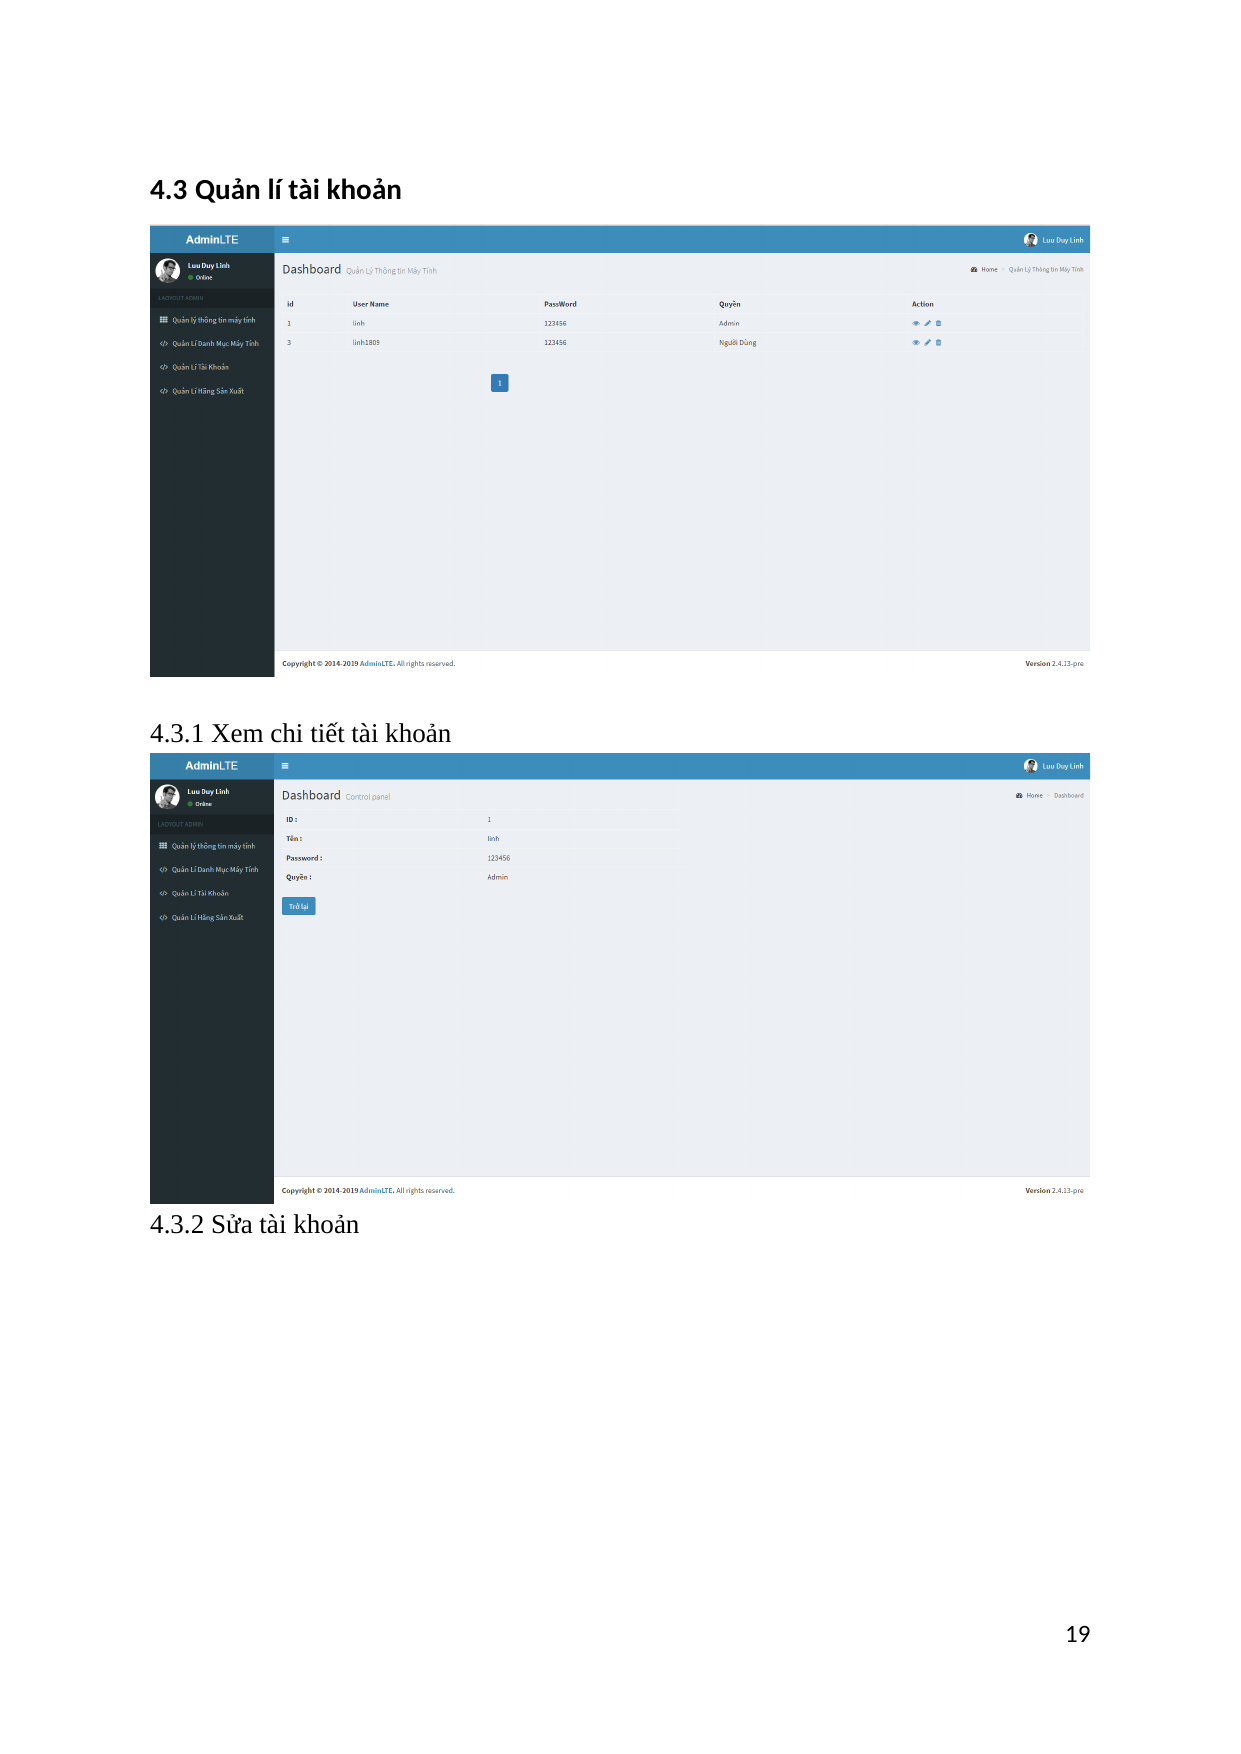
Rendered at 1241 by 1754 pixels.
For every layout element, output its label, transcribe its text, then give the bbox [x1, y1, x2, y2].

picture [150, 753, 1091, 1204]
text 4.3.1 Xem chi tiết tài khoản [150, 717, 1090, 748]
subtitle Quản lí tài khoản [150, 171, 1090, 206]
text 4.3.2 Sửa tài khoản [150, 1208, 1090, 1240]
picture [150, 224, 1091, 677]
